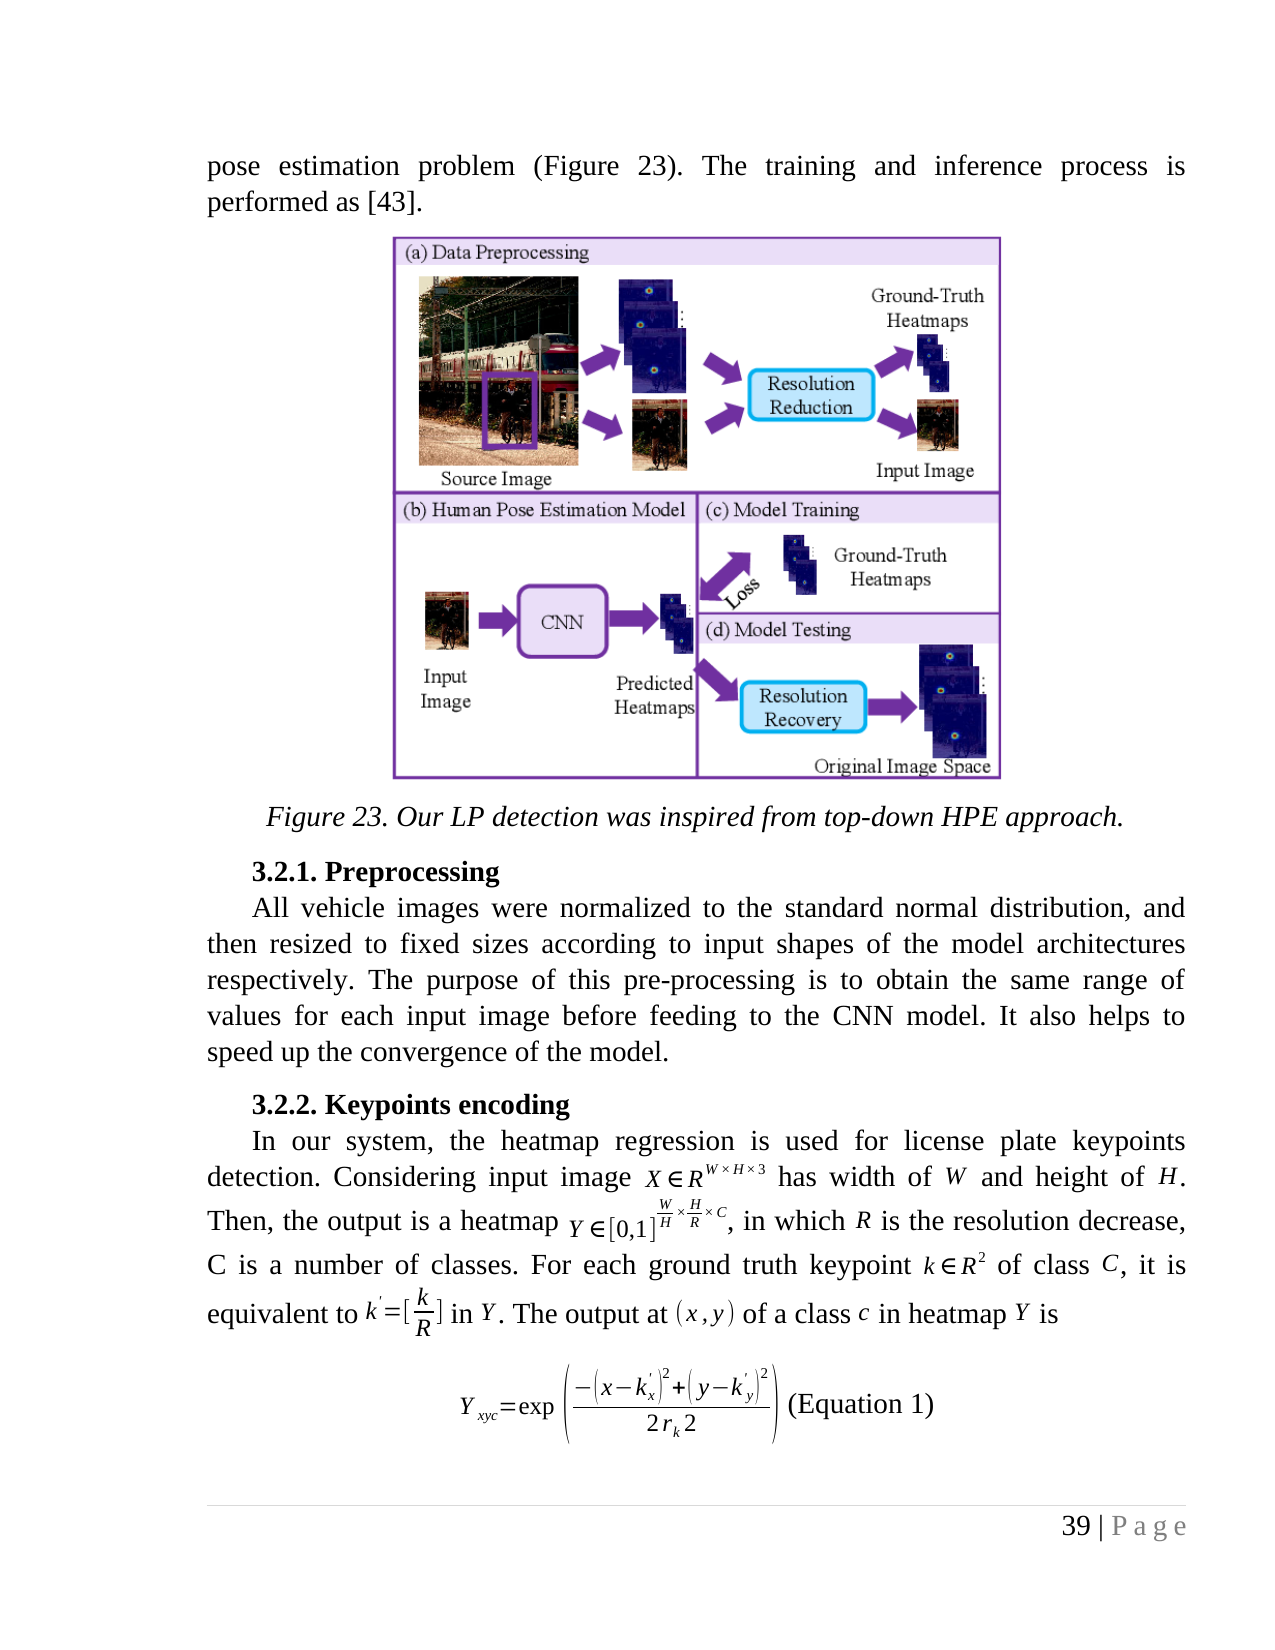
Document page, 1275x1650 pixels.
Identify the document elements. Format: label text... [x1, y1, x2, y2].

text Preprocessing [252, 854, 1186, 887]
text All vehicle images were normalized to the standard normal distribution, and then resized to fixed sizes according to input shapes of the model architectures respectively. The purpose of this pre-processing is to obtain the same range of values for each input image before feeding to the CNN model. It also helps to speed up the convergence of the model. [207, 890, 1186, 1068]
text (Equation 1) [207, 1361, 1186, 1445]
text Keypoints encoding [252, 1087, 1186, 1121]
picture [391, 236, 1002, 780]
text Figure 23. Our LP detection was inspired from top-down HPE approach. [207, 799, 1186, 833]
text In our system, the heatmap regression is used for license plate keypoints detection. Considering input image has width of and height of . Then, the output is a heatmap , in which is the resolution decrease, C is a number of classes. For each ground truth keypoint of class , it is equivalent to in . The output at of a class in heatmap is [207, 1123, 1186, 1342]
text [207, 148, 1186, 217]
